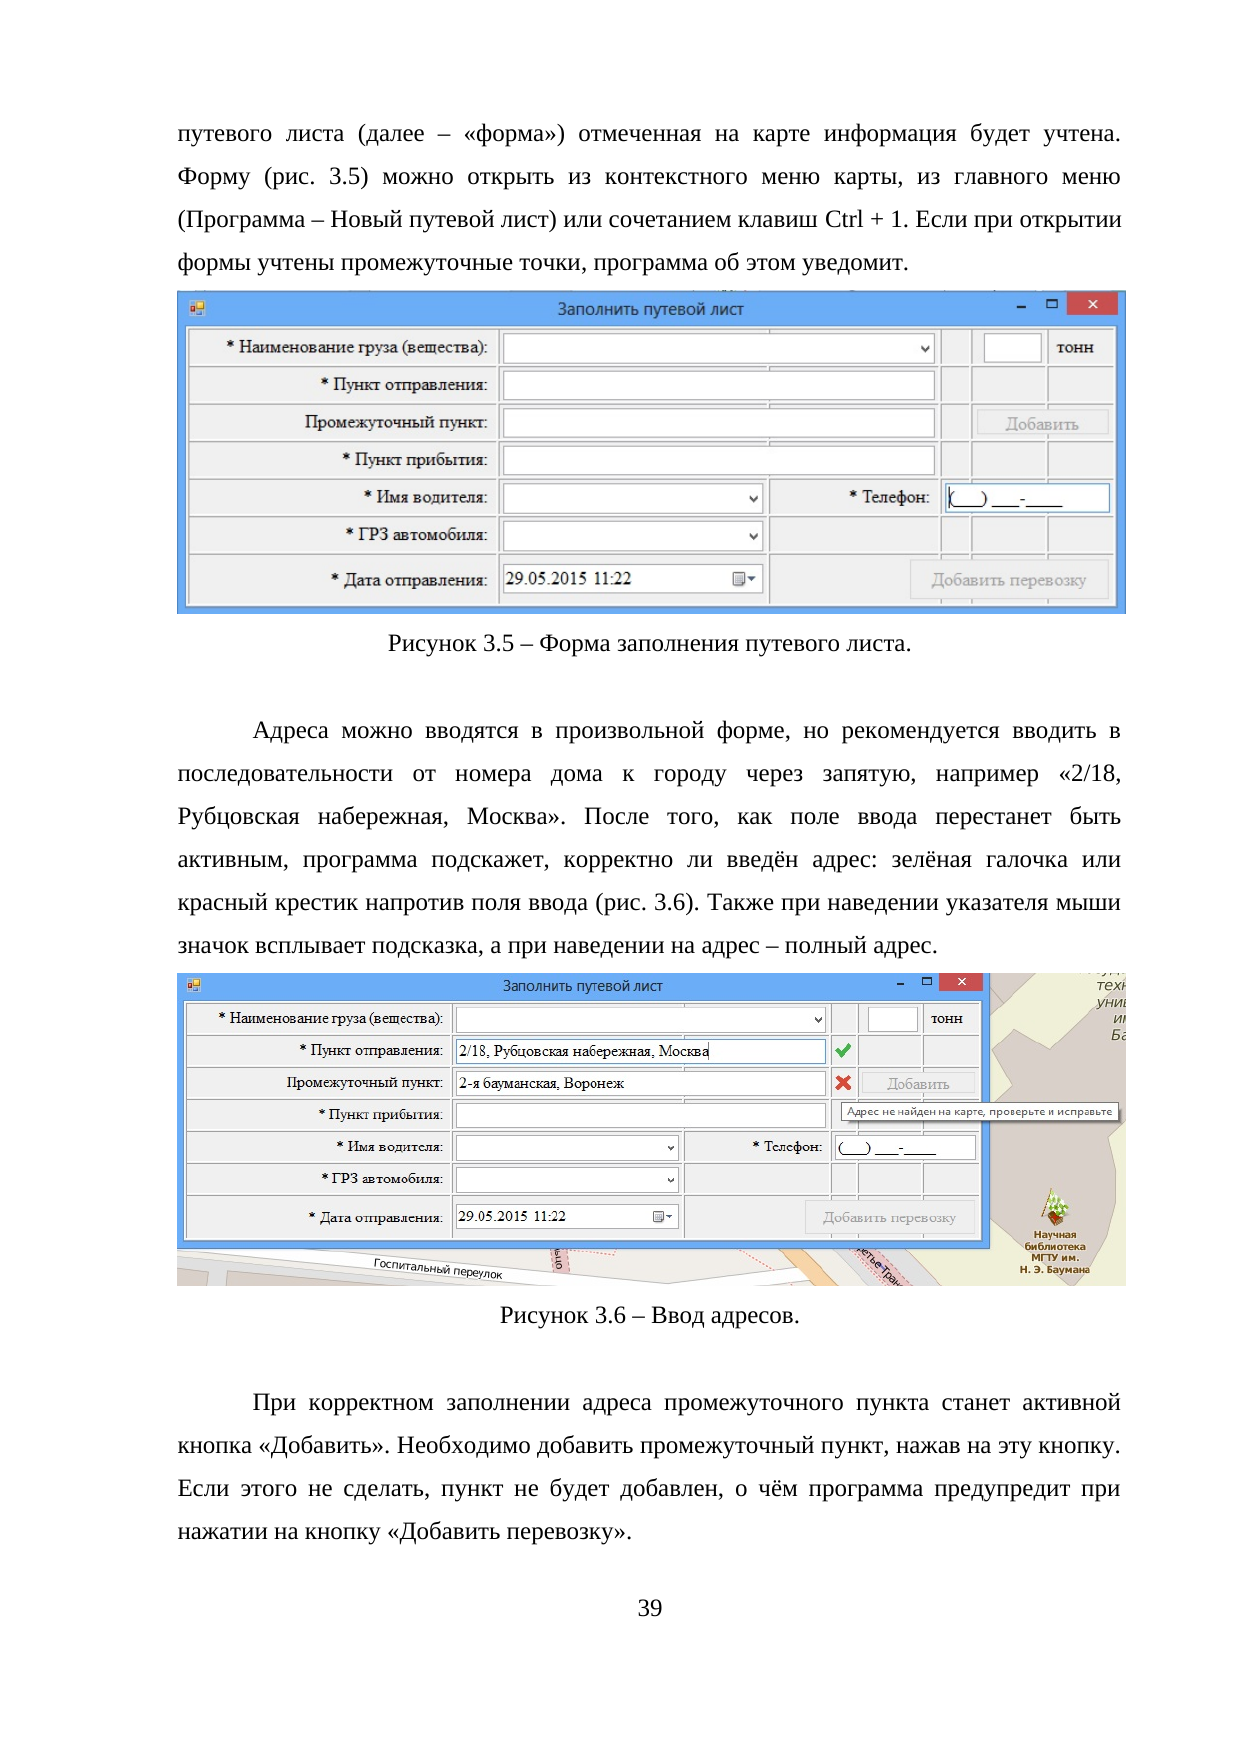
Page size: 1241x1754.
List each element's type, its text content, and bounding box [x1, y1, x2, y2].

picture [177, 973, 1126, 1286]
list Рисунок 3.5 – Форма заполнения путевого листа. [177, 628, 1122, 657]
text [177, 118, 1122, 276]
list Рисунок 3.6 – Ввод адресов. [177, 1301, 1122, 1329]
text При корректном заполнении адреса промежуточного пункта станет активной кнопка «Добавить». Необходимо добавить промежуточный пункт, нажав на эту кнопку. Если этого не сделать, пункт не будет добавлен, о чём программа предупредит при нажатии на кнопку «Добавить перевозку». [177, 1387, 1122, 1545]
picture [177, 290, 1126, 614]
text Адреса можно вводятся в произвольной форме, но рекомендуется вводить в последовательности от номера дома к городу через запятую, например «2/18, Рубцовская набережная, Москва». После того, как поле ввода перестанет быть активным, программа подскажет, корректно ли введён адрес: зелёная галочка или красный крестик напротив поля ввода (рис. 3.6). Также при наведении указателя мыши значок всплывает подсказка, а при наведении на адрес – полный адрес. [177, 715, 1122, 959]
